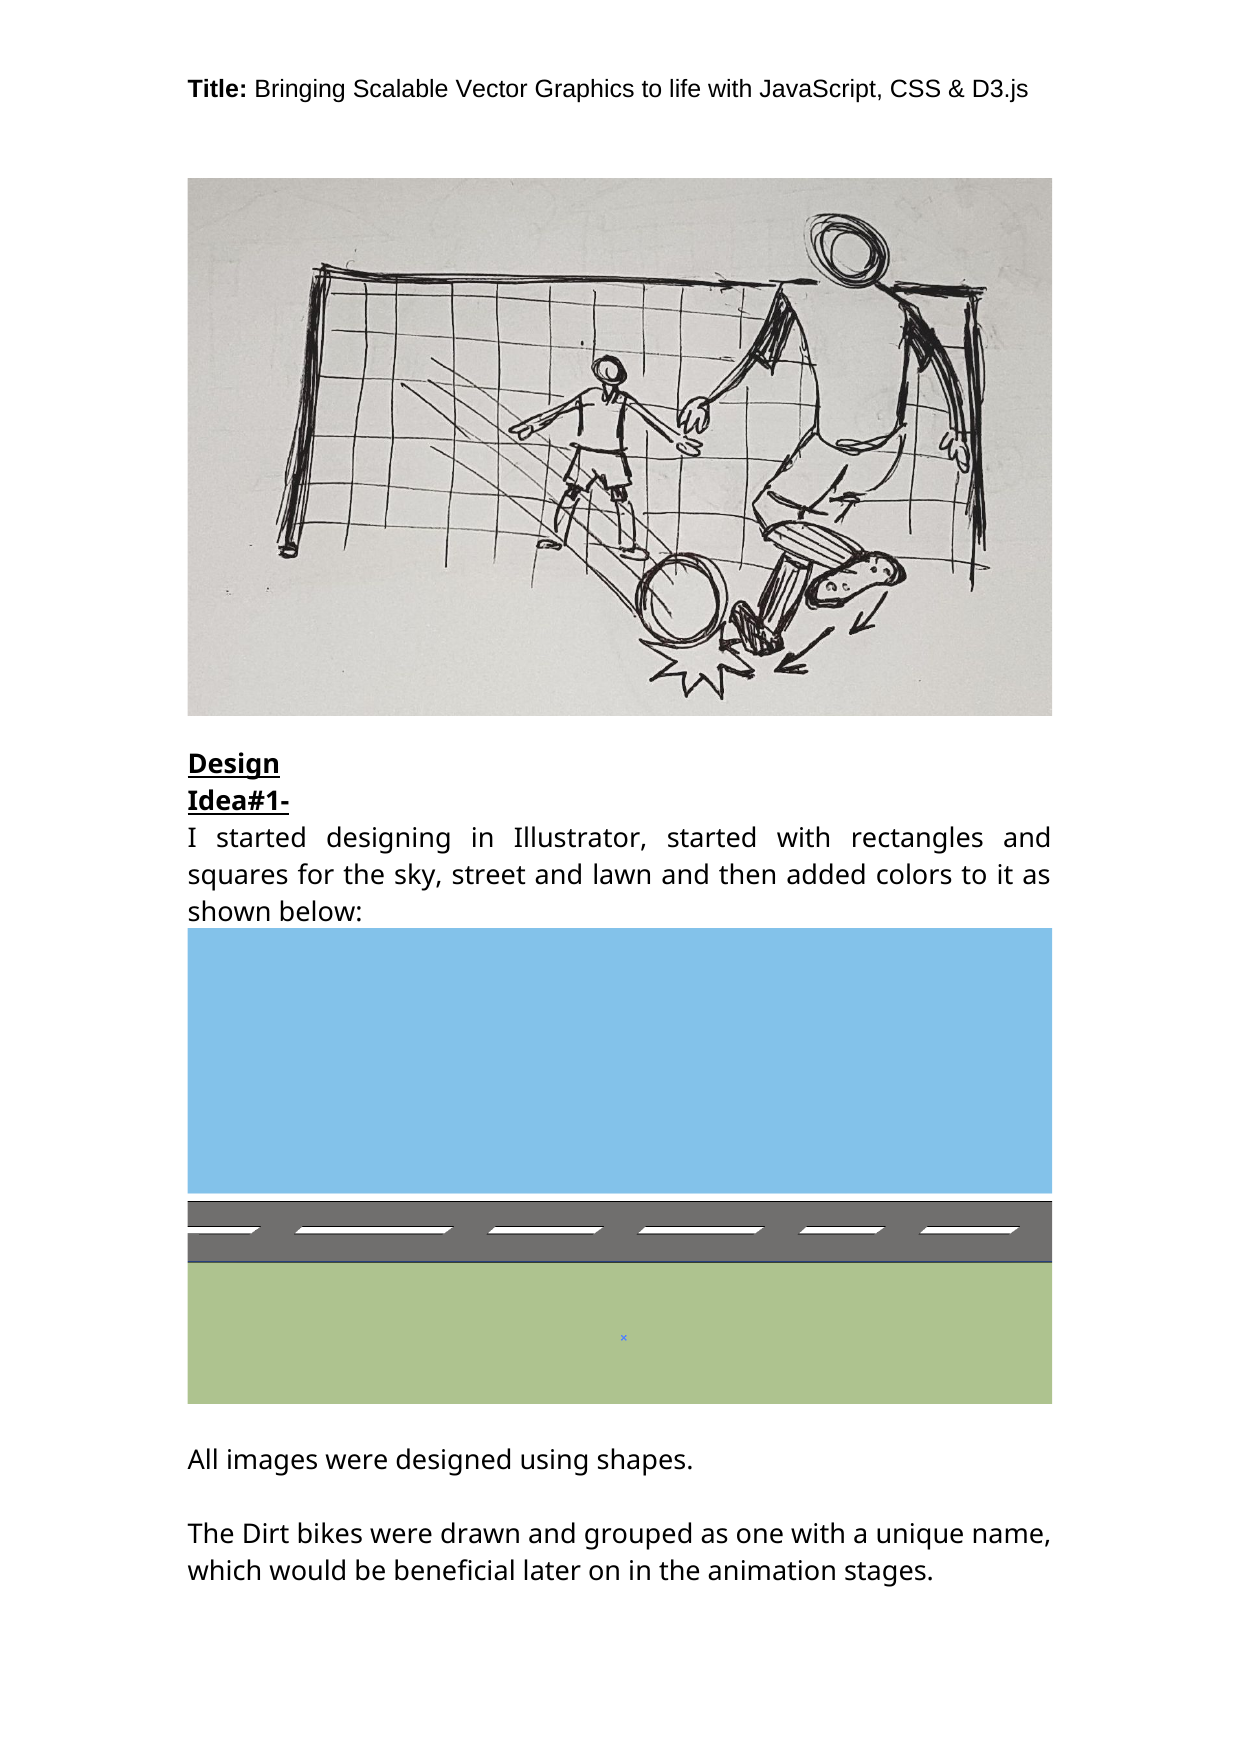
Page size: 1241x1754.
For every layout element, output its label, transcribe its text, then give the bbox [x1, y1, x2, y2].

text All images were designed using shapes. [187, 1441, 1053, 1478]
text The Dirt bikes were drawn and grouped as one with a unique name, which would be beneficial later on in the animation stages. [187, 1514, 1053, 1588]
text I started designing in Illustrator, started with rectangles and squares for the sky, street and lawn and then added colors to it as shown below: [187, 818, 1053, 928]
text Design [187, 744, 1053, 781]
text Idea#1- [187, 781, 1053, 818]
picture [187, 928, 1053, 1404]
picture [187, 178, 1053, 716]
